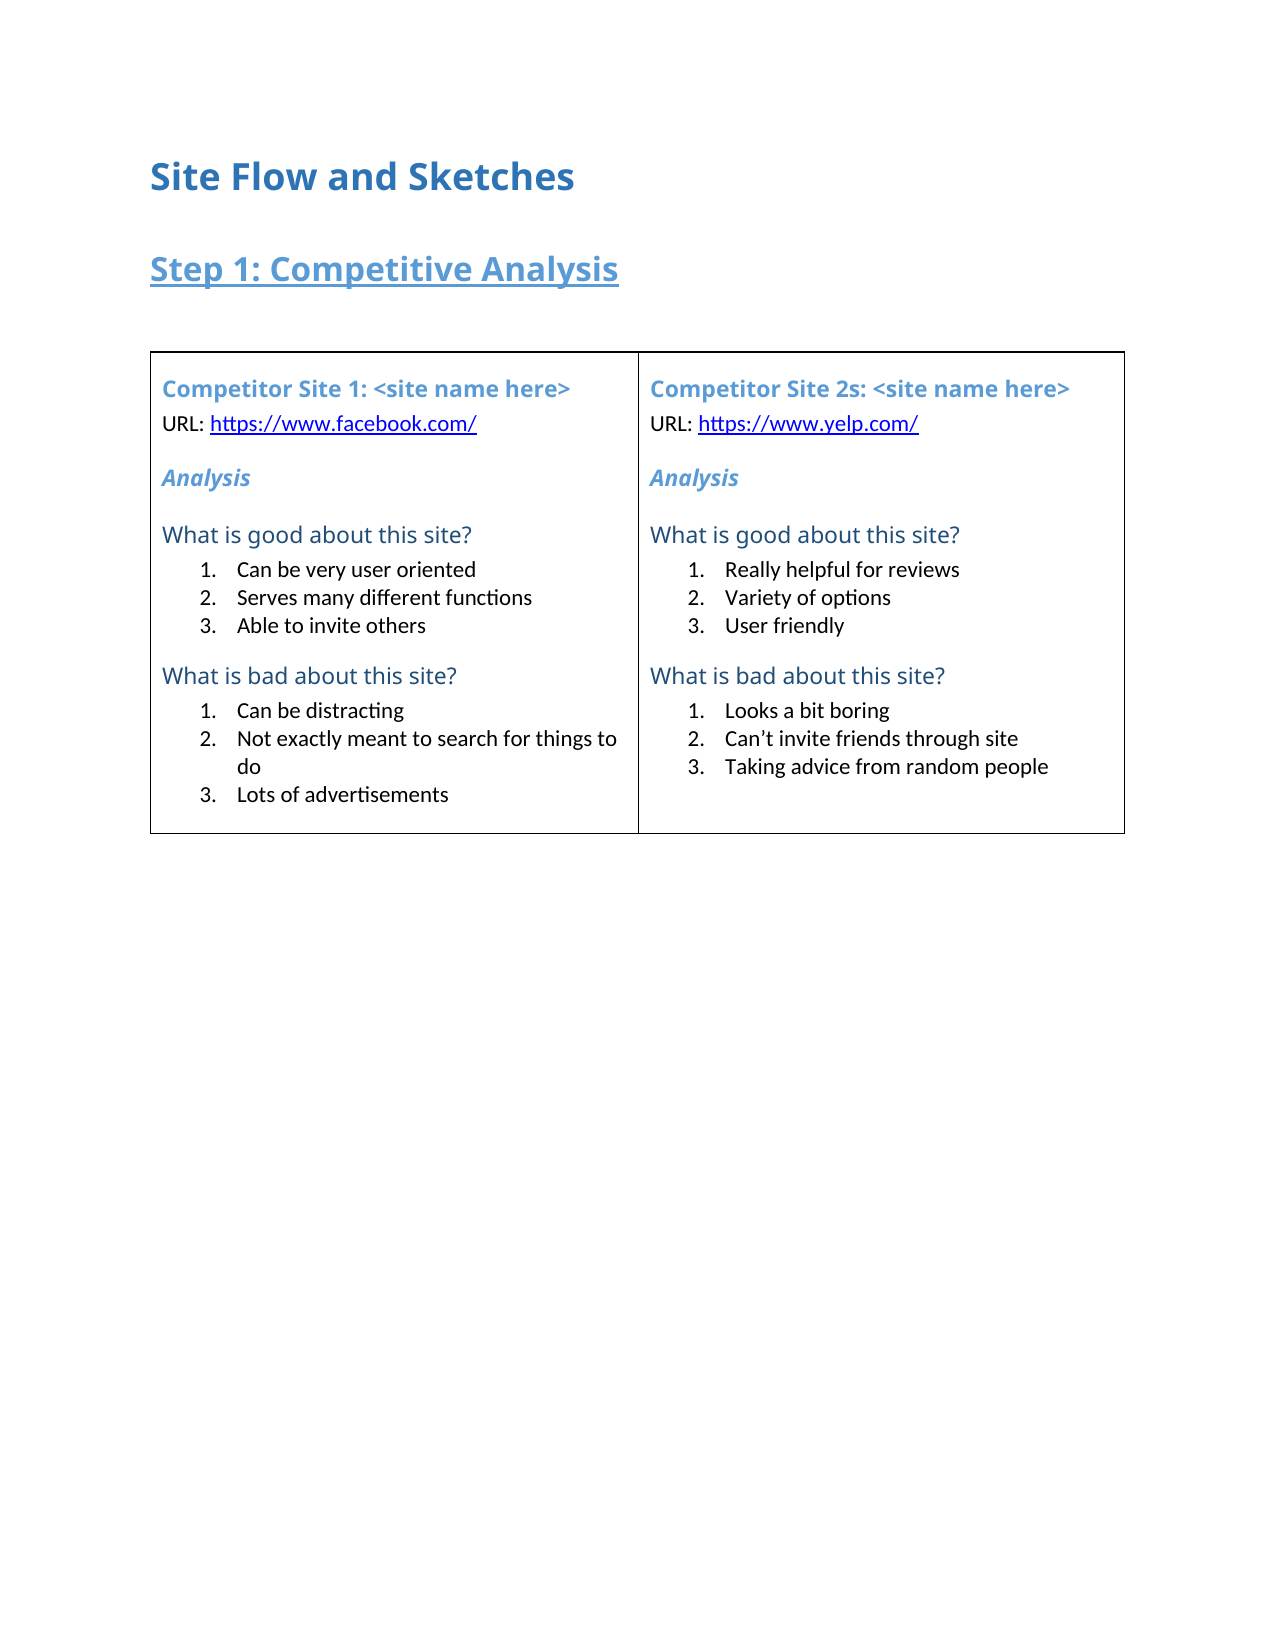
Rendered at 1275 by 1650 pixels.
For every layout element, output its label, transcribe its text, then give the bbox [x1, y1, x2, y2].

table_header Competitor Site 2s: <site name here> URL: https://www.yelp.com/ Analysis What is good about this site? Really helpful for reviews Variety of options User friendly What is bad about this site? Looks a bit boring Can’t invite friends through site Taking advice from random people [639, 353, 1124, 832]
subtitle Site Flow and Sketches [150, 150, 1125, 201]
table_header Competitor Site 1: <site name here> URL: https://www.facebook.com/ Analysis What is good about this site? Can be very user oriented Serves many different functions Able to invite others What is bad about this site? Can be distracting Not exactly meant to search for things to do Lots of advertisements [151, 353, 638, 832]
subtitle Step 1: Competitive Analysis [150, 246, 1125, 292]
